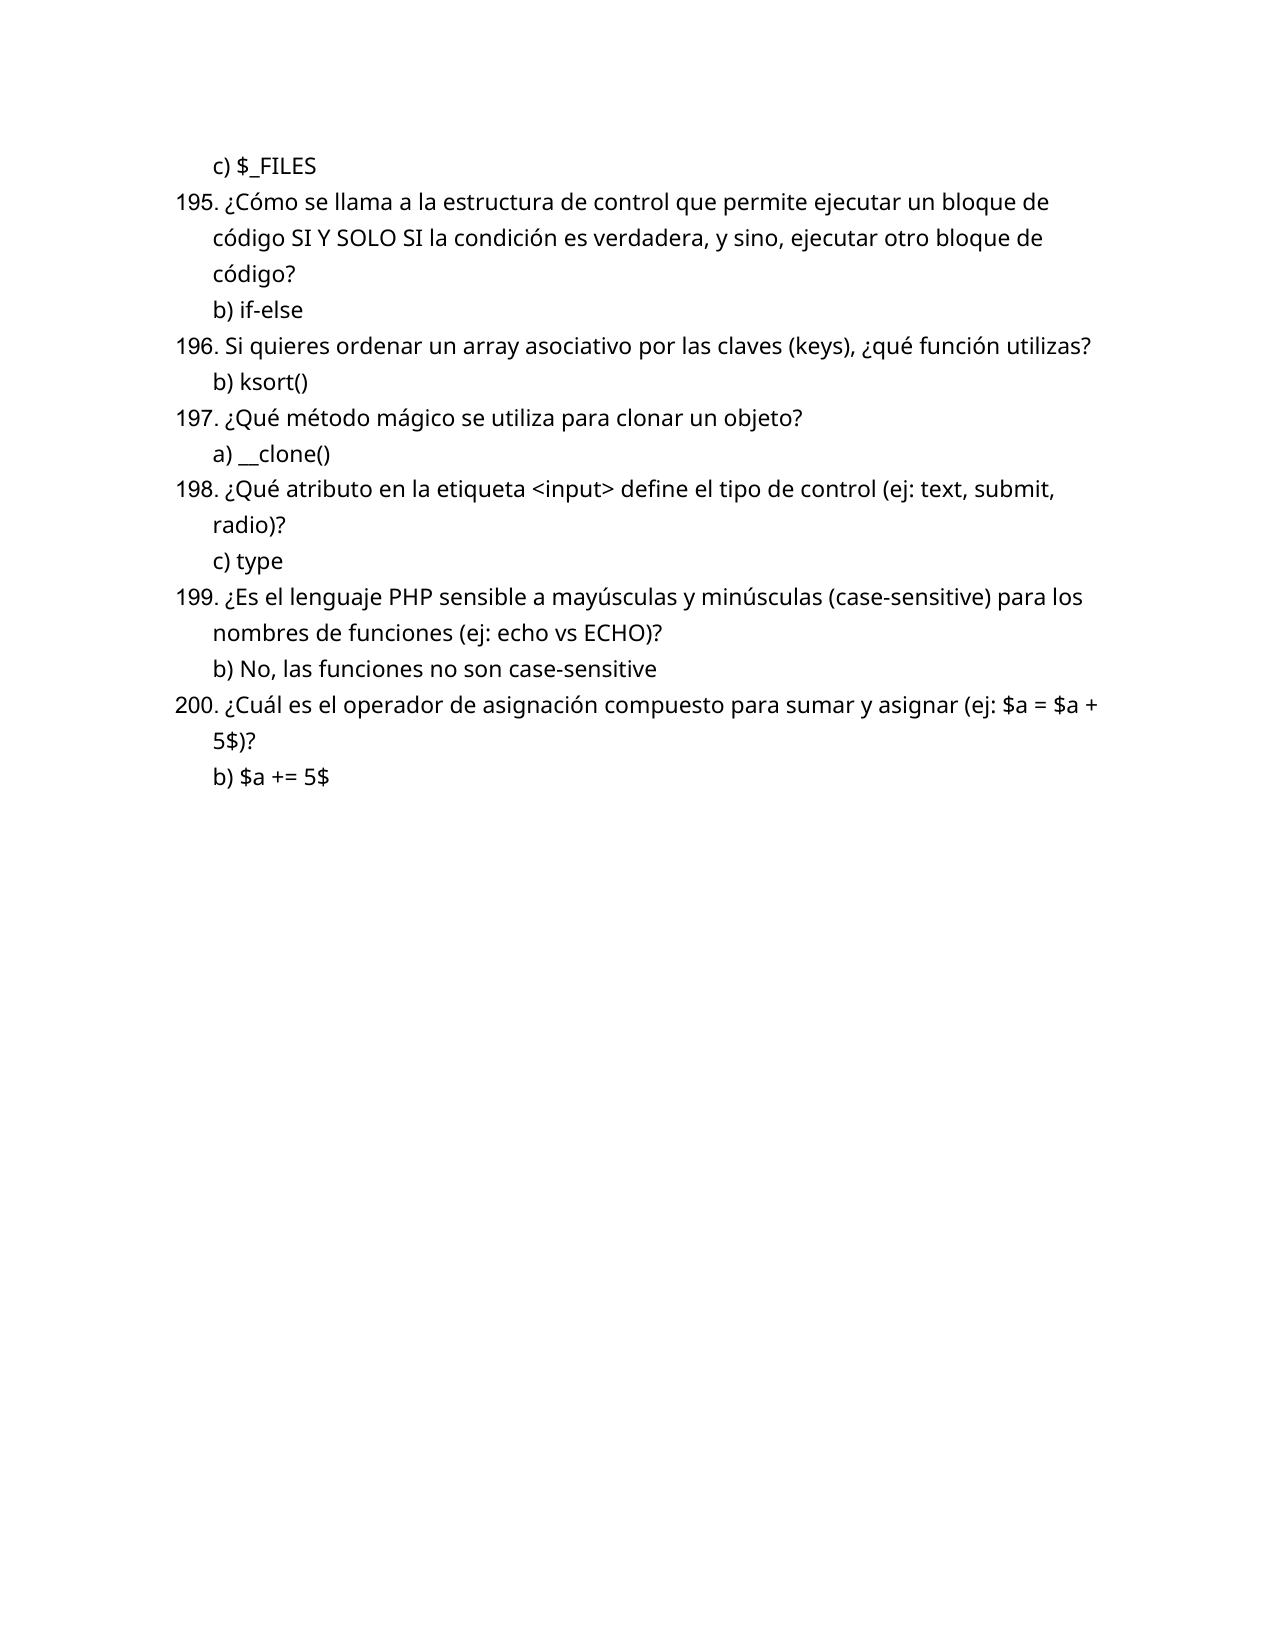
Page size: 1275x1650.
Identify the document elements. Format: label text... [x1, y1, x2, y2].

list ¿Es el lenguaje PHP sensible a mayúsculas y minúsculas (case-sensitive) para los nombres de funciones (ej: echo vs ECHO)? b) No, las funciones no son case-sensitive [175, 581, 1125, 684]
list ¿Cuál es el operador de asignación compuesto para sumar y asignar (ej: $a = $a + 5$)? b) $a += 5$ [175, 689, 1125, 792]
list ¿Cómo se llama a la estructura de control que permite ejecutar un bloque de código SI Y SOLO SI la condición es verdadera, y sino, ejecutar otro bloque de código? b) if-else [175, 186, 1125, 325]
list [175, 150, 1125, 181]
list ¿Qué atributo en la etiqueta <input> define el tipo de control (ej: text, submit, radio)? c) type [175, 473, 1125, 577]
list ¿Qué método mágico se utiliza para clonar un objeto? a) __clone() [175, 402, 1125, 469]
list Si quieres ordenar un array asociativo por las claves (keys), ¿qué función utilizas? b) ksort() [175, 330, 1125, 397]
